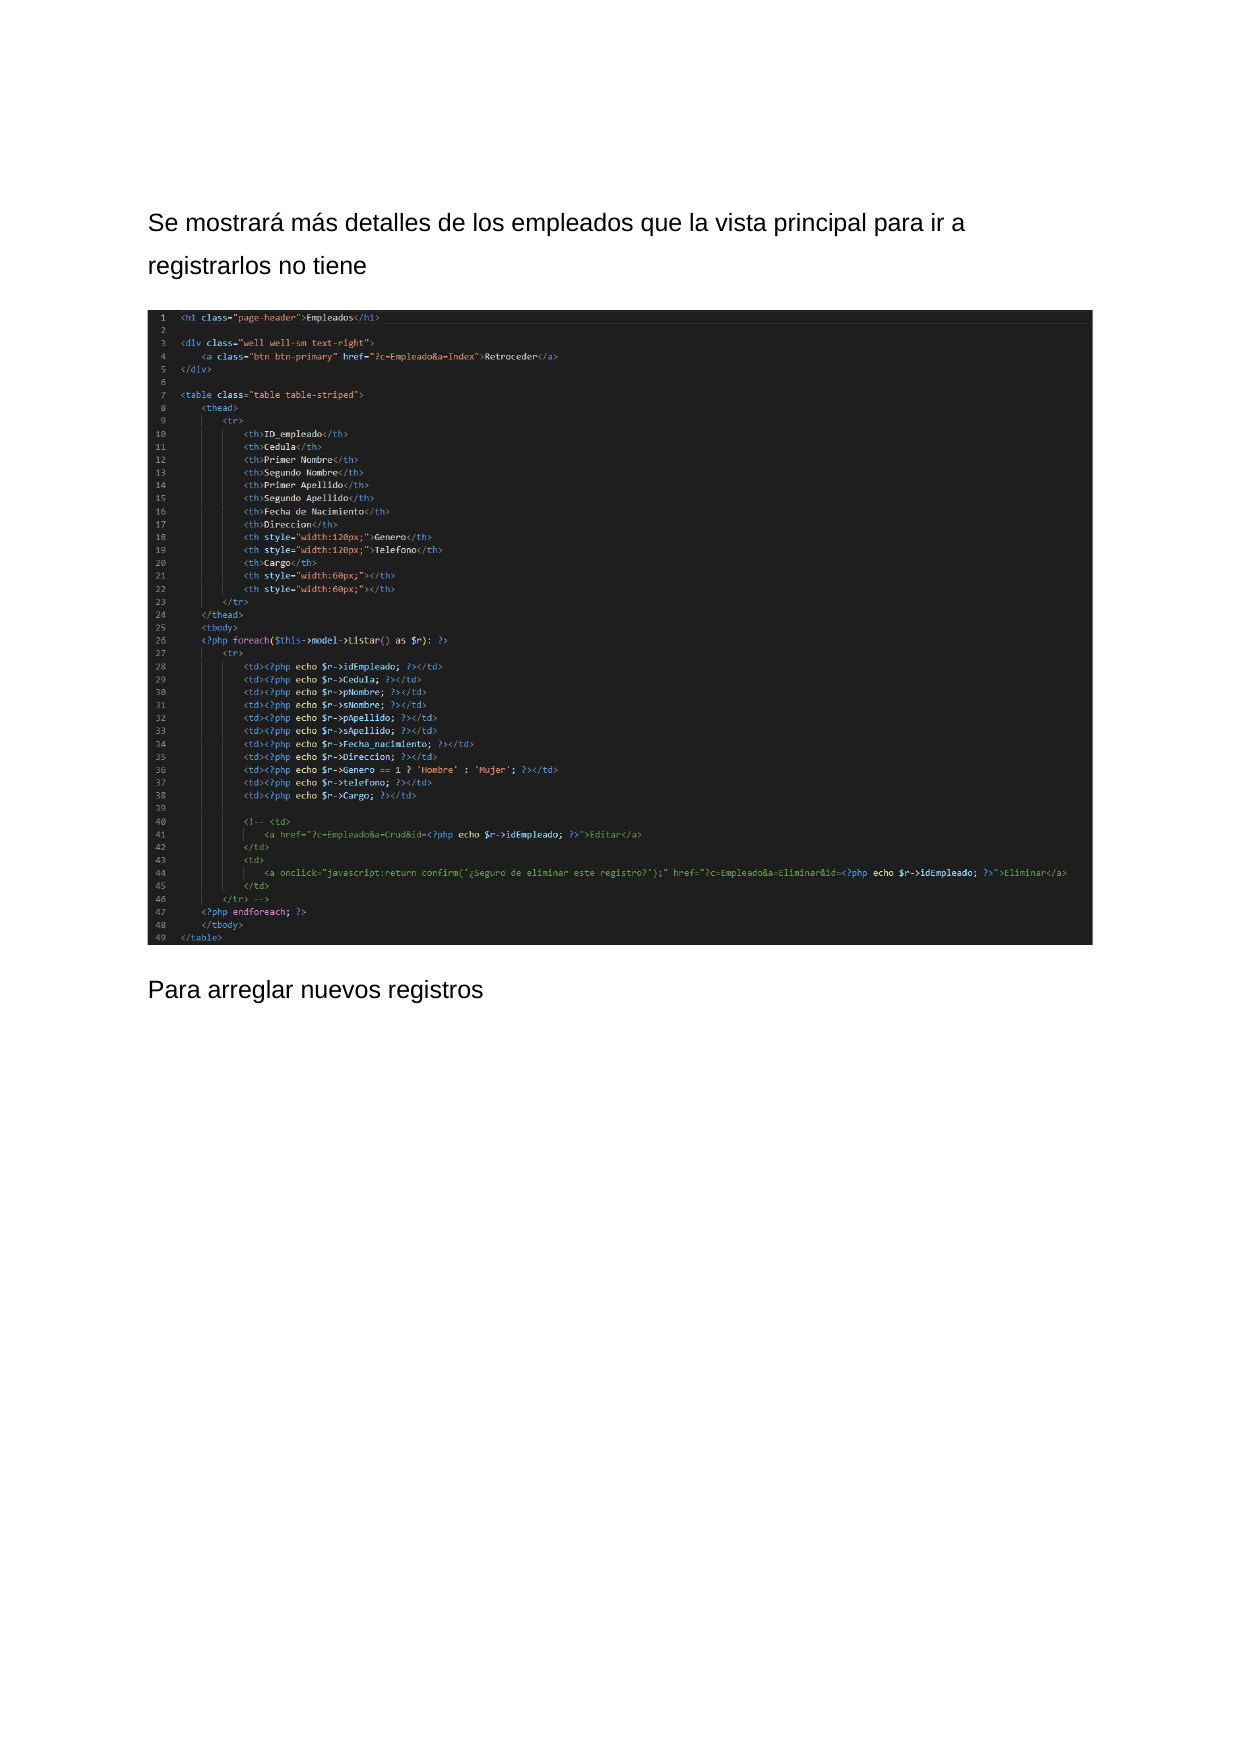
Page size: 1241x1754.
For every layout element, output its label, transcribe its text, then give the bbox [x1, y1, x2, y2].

text Para arreglar nuevos registros [148, 975, 1092, 1004]
picture [147, 310, 1093, 945]
text Se mostrará más detalles de los empleados que la vista principal para ir a registrarlos no tiene [148, 207, 1092, 279]
